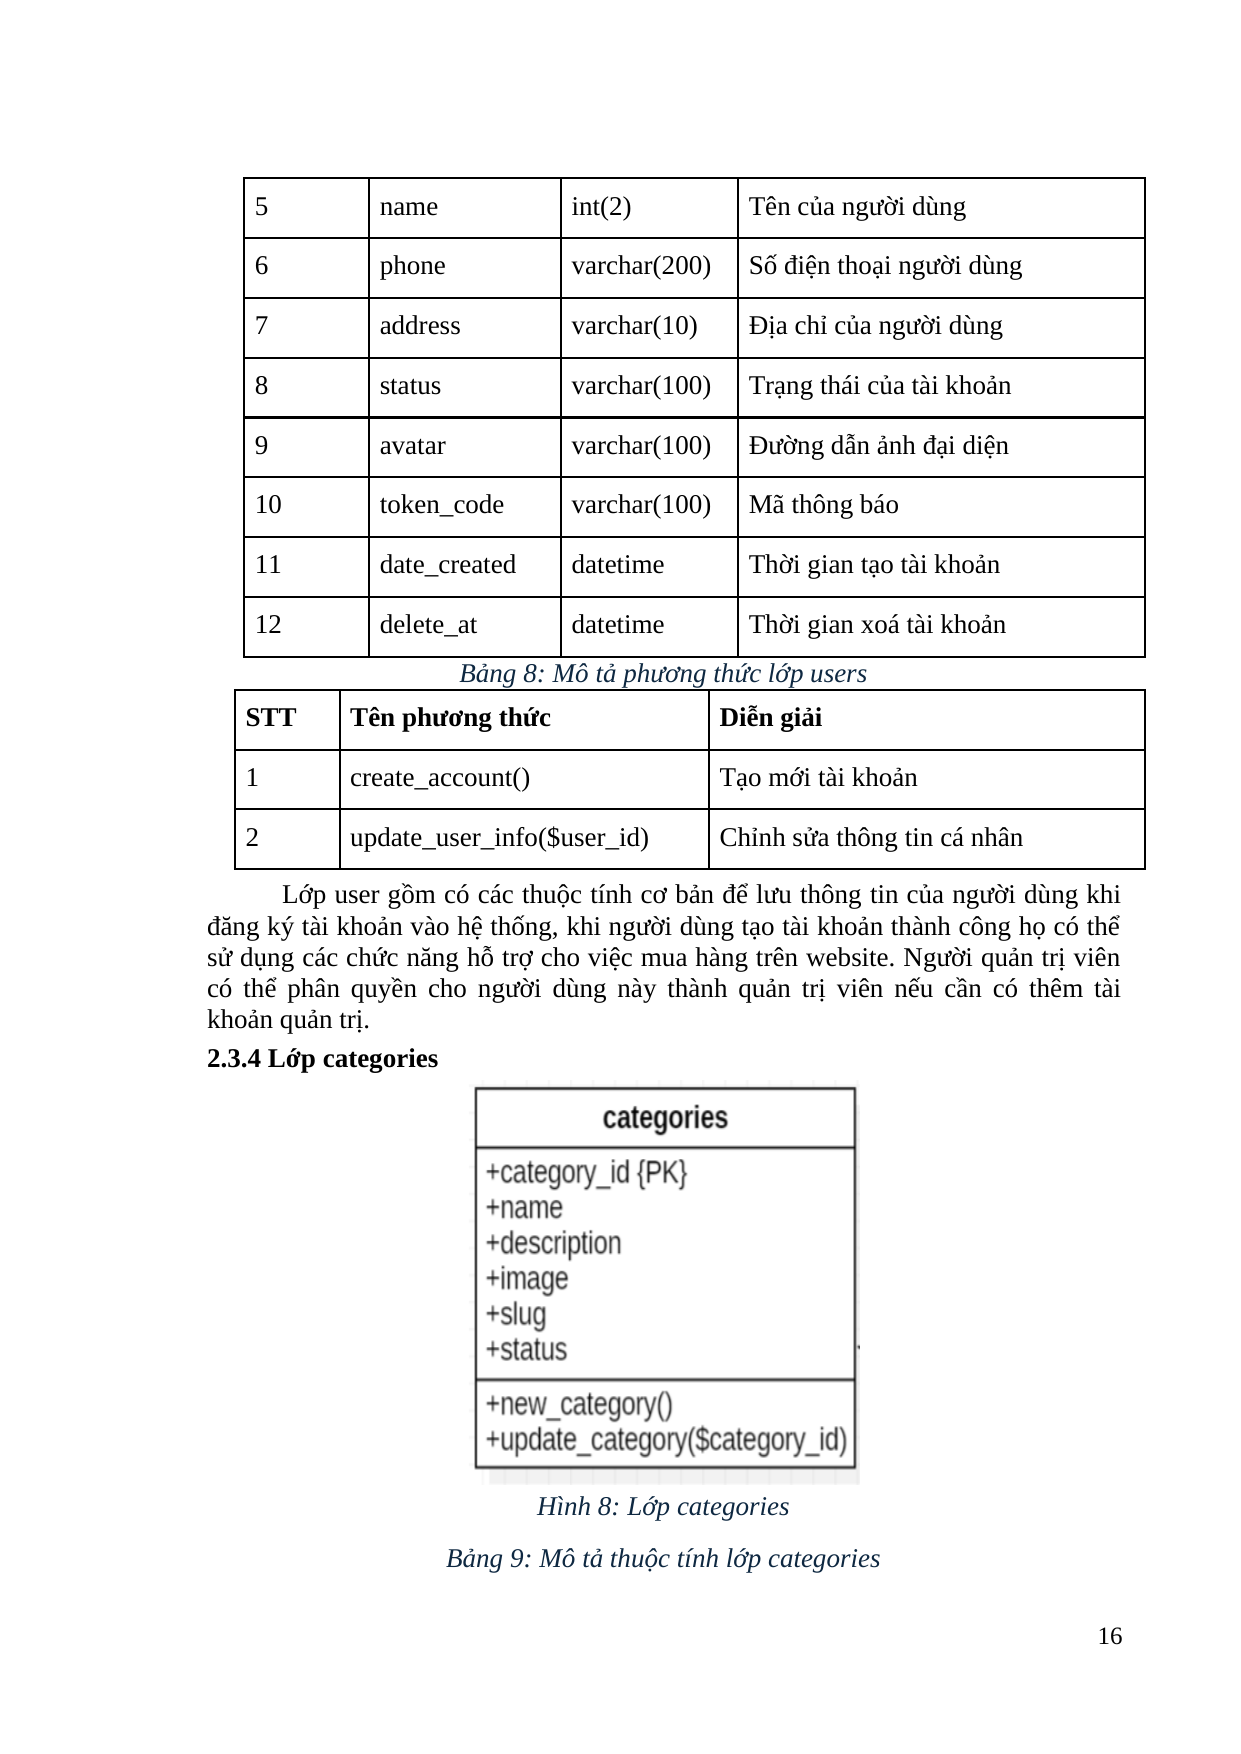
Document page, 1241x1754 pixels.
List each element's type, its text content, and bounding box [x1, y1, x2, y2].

text 2.3.4 Lớp categories [207, 1043, 1122, 1074]
table_cell 9 [245, 419, 368, 476]
table_cell varchar(200) [562, 239, 737, 297]
table_cell delete_at [370, 598, 560, 656]
table_cell varchar(100) [562, 359, 737, 416]
table_cell Mã thông báo [739, 478, 1144, 536]
table_header Diễn giải [710, 691, 1144, 748]
table_cell 6 [245, 239, 368, 297]
table_cell name [370, 179, 560, 237]
table_cell 5 [245, 179, 368, 237]
table_cell Đường dẫn ảnh đại diện [739, 419, 1144, 476]
table_cell phone [370, 239, 560, 297]
table_cell Chỉnh sửa thông tin cá nhân [710, 810, 1144, 868]
table_cell Số điện thoại người dùng [739, 239, 1144, 297]
picture [468, 1080, 860, 1485]
table_cell int(2) [562, 179, 737, 237]
text Lớp user gồm có các thuộc tính cơ bản để lưu thông tin của người dùng khi đăng ký tài khoản vào hệ thống, khi người dùng tạo tài khoản thành công họ có thể sử dụng các chức năng hỗ trợ cho việc mua hàng trên website. Người quản trị viên có thể phân quyền cho người dùng này thành quản trị viên nếu cần có thêm tài khoản quản trị. [207, 878, 1122, 1034]
table_cell avatar [370, 419, 560, 476]
table_cell 10 [245, 478, 368, 536]
table_cell datetime [562, 538, 737, 596]
table_cell datetime [562, 598, 737, 656]
table_cell address [370, 299, 560, 357]
table_cell 12 [245, 598, 368, 656]
table_cell 1 [236, 751, 339, 808]
table_cell 2 [236, 810, 339, 868]
table_cell Địa chỉ của người dùng [739, 299, 1144, 357]
table_cell 8 [245, 359, 368, 416]
table_cell date_created [370, 538, 560, 596]
table_cell varchar(100) [562, 478, 737, 536]
table_cell create_account() [341, 751, 708, 808]
table_header Tên phương thức [341, 691, 708, 748]
table_cell token_code [370, 478, 560, 536]
table_cell update_user_info($user_id) [341, 810, 708, 868]
table_header STT [236, 691, 339, 748]
table_cell Trạng thái của tài khoản [739, 359, 1144, 416]
table_cell Tạo mới tài khoản [710, 751, 1144, 808]
table_cell varchar(10) [562, 299, 737, 357]
table_cell 7 [245, 299, 368, 357]
table_cell 11 [245, 538, 368, 596]
table_cell Thời gian tạo tài khoản [739, 538, 1144, 596]
table_cell varchar(100) [562, 419, 737, 476]
table_cell Tên của người dùng [739, 179, 1144, 237]
table_cell Thời gian xoá tài khoản [739, 598, 1144, 656]
table_cell status [370, 359, 560, 416]
